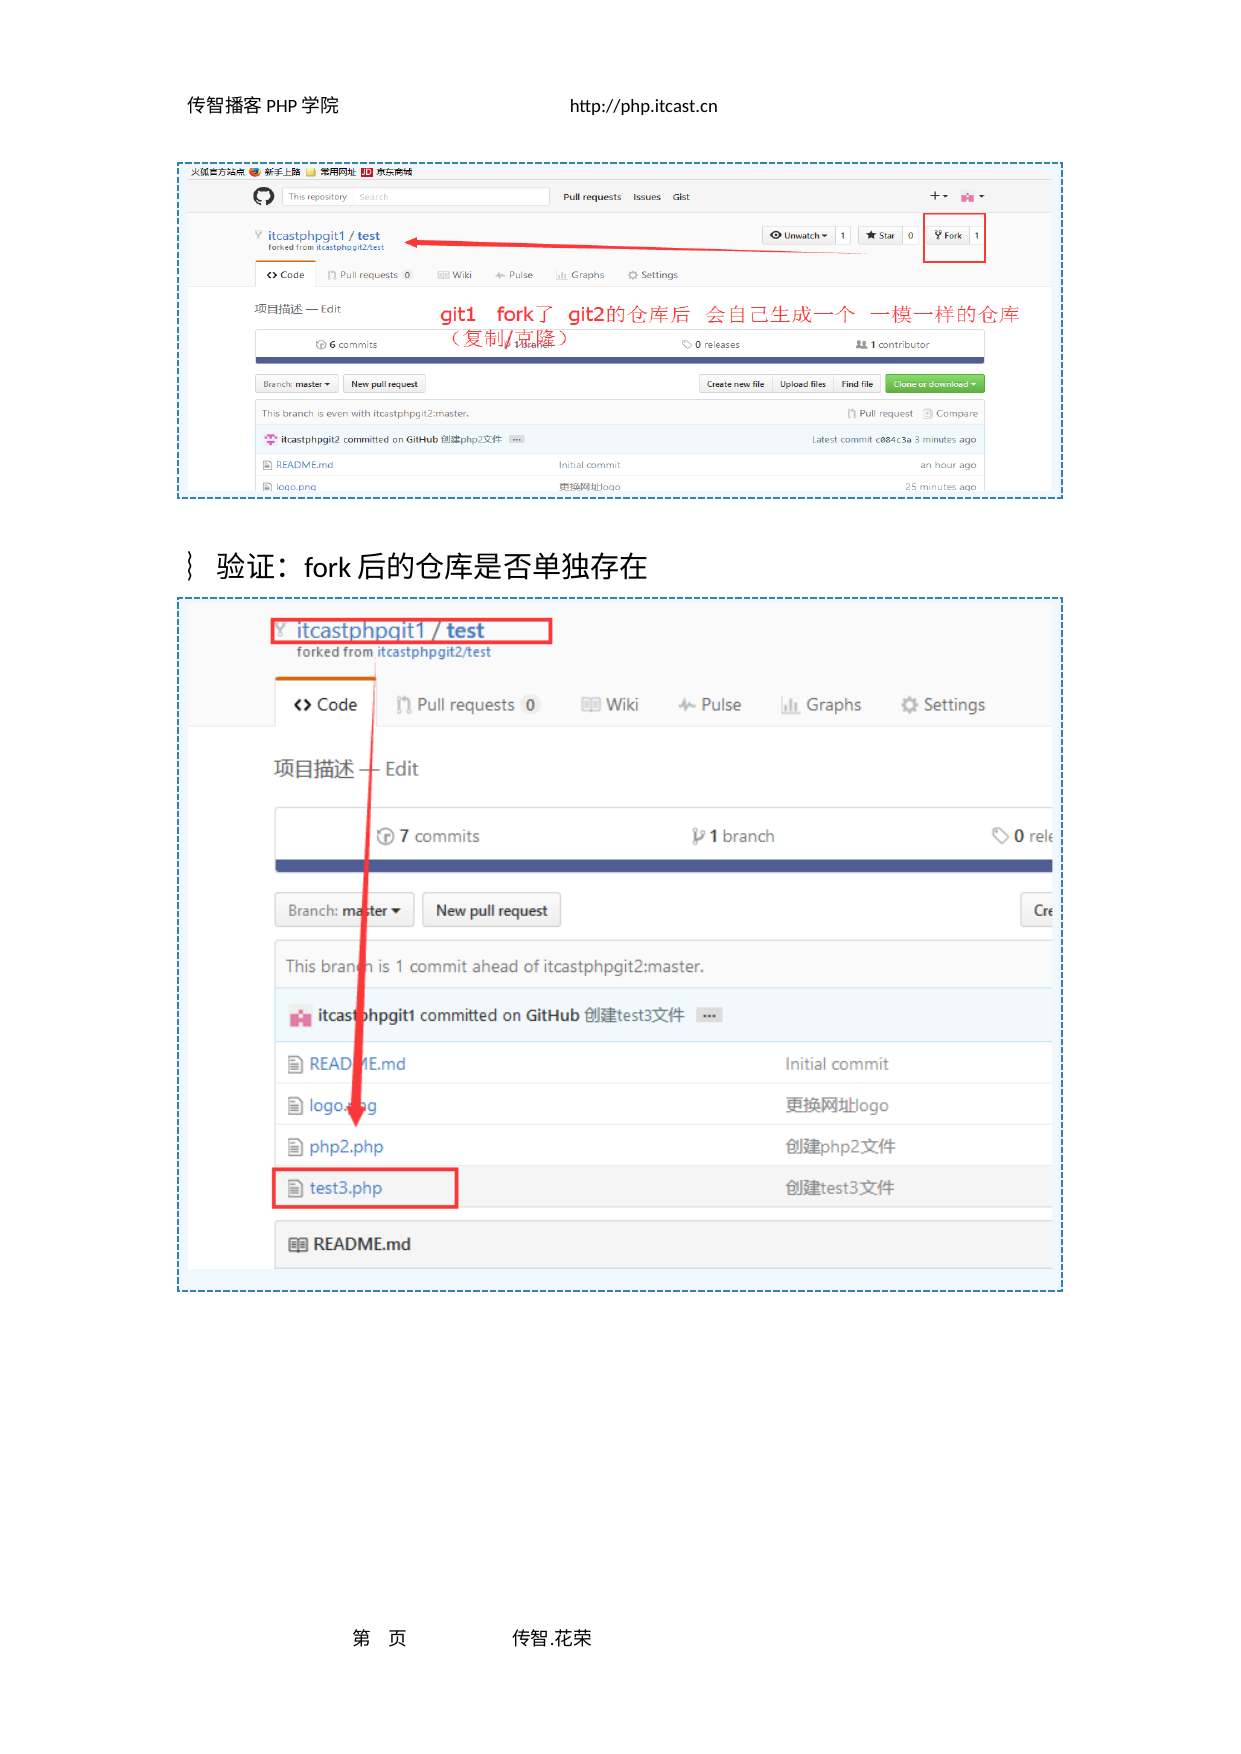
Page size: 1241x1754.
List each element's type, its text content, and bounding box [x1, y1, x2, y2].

picture [187, 168, 1052, 491]
text ︴验证：fork后的仓库是否单独存在 [187, 532, 1053, 597]
picture [187, 603, 1053, 1269]
